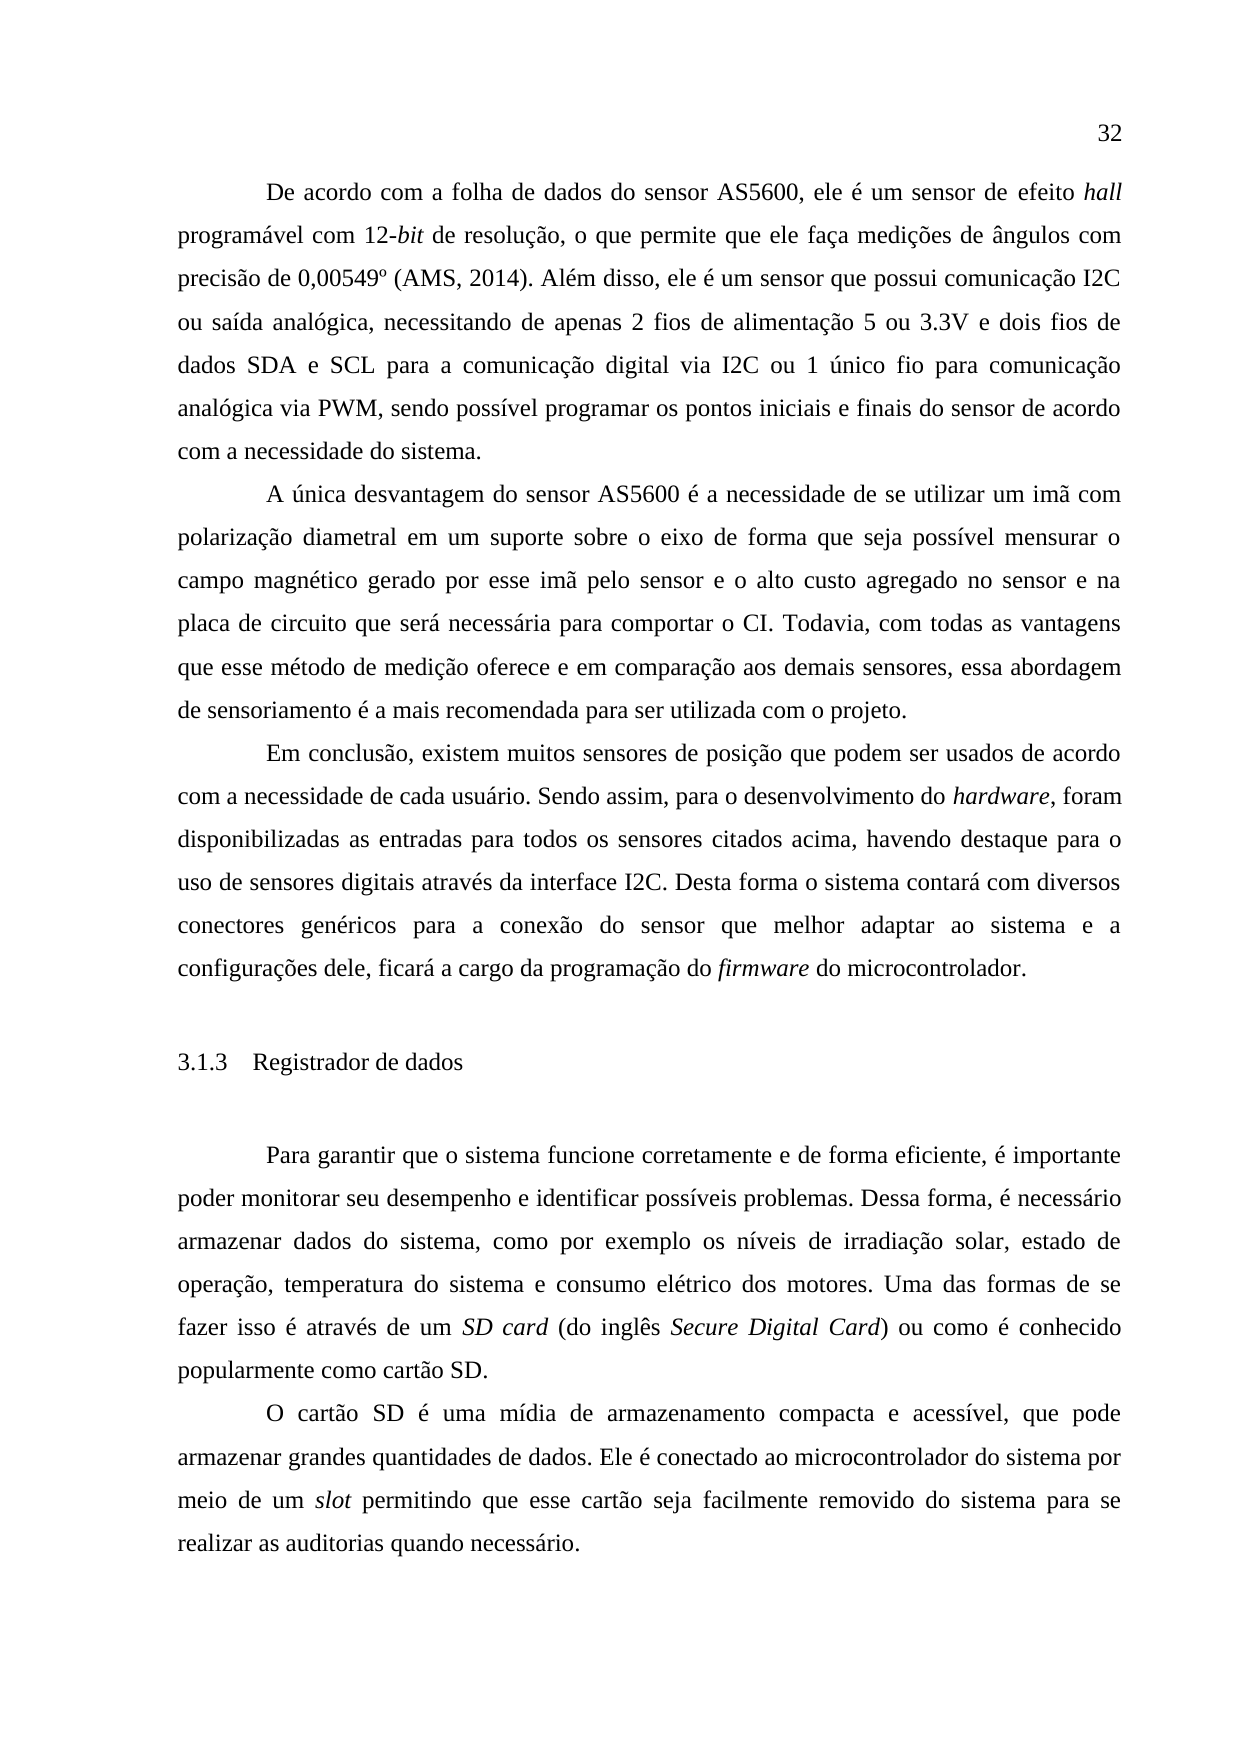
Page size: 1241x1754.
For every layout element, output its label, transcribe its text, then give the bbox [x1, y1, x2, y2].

text A única desvantagem do sensor AS5600 é a necessidade de se utilizar um imã com polarização diametral em um suporte sobre o eixo de forma que seja possível mensurar o campo magnético gerado por esse imã pelo sensor e o alto custo agregado no sensor e na placa de circuito que será necessária para comportar o CI. Todavia, com todas as vantagens que esse método de medição oferece e em comparação aos demais sensores, essa abordagem de sensoriamento é a mais recomendada para ser utilizada com o projeto. [177, 479, 1122, 723]
text De acordo com a folha de dados do sensor AS5600, ele é um sensor de efeito hall programável com 12-bit de resolução, o que permite que ele faça medições de ângulos com precisão de 0,00549º (AMS, 2014). Além disso, ele é um sensor que possui comunicação I2C ou saída analógica, necessitando de apenas 2 fios de alimentação 5 ou 3.3V e dois fios de dados SDA e SCL para a comunicação digital via I2C ou 1 único fio para comunicação analógica via PWM, sendo possível programar os pontos iniciais e finais do sensor de acordo com a necessidade do sistema. [177, 177, 1122, 465]
subtitle Registrador de dados [177, 1047, 1122, 1075]
text Em conclusão, existem muitos sensores de posição que podem ser usados de acordo com a necessidade de cada usuário. Sendo assim, para o desenvolvimento do hardware, foram disponibilizadas as entradas para todos os sensores citados acima, havendo destaque para o uso de sensores digitais através da interface I2C. Desta forma o sistema contará com diversos conectores genéricos para a conexão do sensor que melhor adaptar ao sistema e a configurações dele, ficará a cargo da programação do firmware do microcontrolador. [177, 738, 1122, 982]
text O cartão SD é uma mídia de armazenamento compacta e acessível, que pode armazenar grandes quantidades de dados. Ele é conectado ao microcontrolador do sistema por meio de um slot permitindo que esse cartão seja facilmente removido do sistema para se realizar as auditorias quando necessário. [177, 1398, 1122, 1557]
text Para garantir que o sistema funcione corretamente e de forma eficiente, é importante poder monitorar seu desempenho e identificar possíveis problemas. Dessa forma, é necessário armazenar dados do sistema, como por exemplo os níveis de irradiação solar, estado de operação, temperatura do sistema e consumo elétrico dos motores. Uma das formas de se fazer isso é através de um SD card (do inglês Secure Digital Card) ou como é conhecido popularmente como cartão SD. [177, 1140, 1122, 1384]
